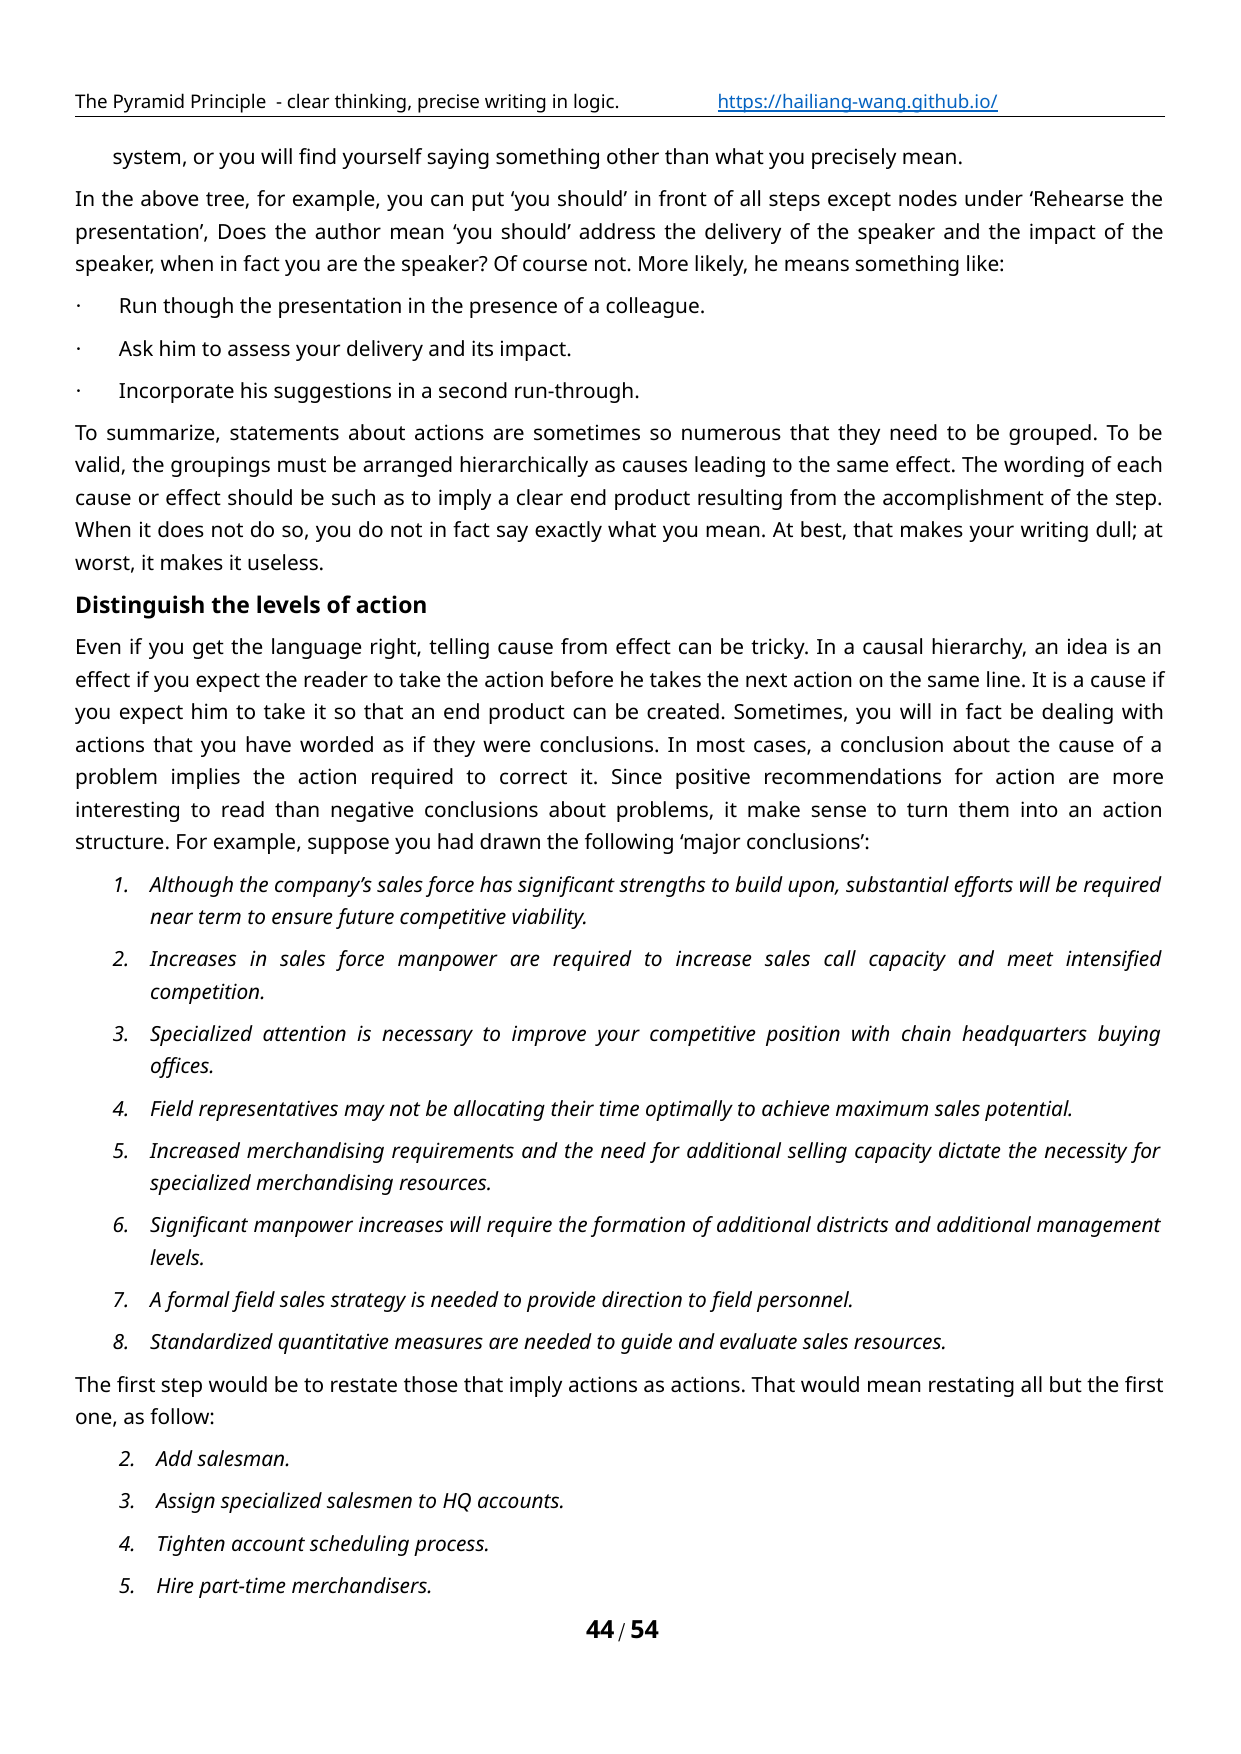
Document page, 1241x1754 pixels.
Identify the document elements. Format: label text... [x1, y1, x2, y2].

list Although the company’s sales force has significant strengths to build upon, substantial efforts will be required near term to ensure future competitive viability. [112, 868, 1165, 933]
list Add salesman. [119, 1442, 1165, 1475]
list Field representatives may not be allocating their time optimally to achieve maximum sales potential. [112, 1092, 1165, 1124]
text In the above tree, for example, you can put ‘you should’ in front of all steps except nodes under ‘Rehearse the presentation’, Does the author mean ‘you should’ address the delivery of the speaker and the impact of the speaker, when in fact you are the speaker? Of course not. More likely, he means something like: [75, 182, 1165, 280]
list Standardized quantitative measures are needed to guide and evaluate sales resources. [112, 1326, 1165, 1358]
list Hire part-time merchandisers. [119, 1569, 1165, 1601]
list Tighten account scheduling process. [119, 1527, 1165, 1559]
list Specialized attention is necessary to improve your competitive position with chain headquarters buying offices. [112, 1017, 1165, 1082]
text To summarize, statements about actions are sometimes so numerous that they need to be grouped. To be valid, the groupings must be arranged hierarchically as causes leading to the same effect. The wording of each cause or effect should be such as to imply a clear end product resulting from the accomplishment of the step. When it does not do so, you do not in fact say exactly what you mean. At best, that makes your writing dull; at worst, it makes it useless. [75, 416, 1165, 579]
text Even if you get the language right, telling cause from effect can be tricky. In a causal hierarchy, an idea is an effect if you expect the reader to take the action before he takes the next action on the same line. It is a cause if you expect him to take it so that an end product can be created. Sometimes, you will in fact be dealing with actions that you have worded as if they were conclusions. In most cases, a conclusion about the cause of a problem implies the action required to correct it. Since positive recommendations for action are more interesting to read than negative conclusions about problems, it make sense to turn them into an action structure. For example, suppose you had drawn the following ‘major conclusions’: [75, 631, 1165, 858]
list A formal field sales strategy is needed to provide direction to field personnel. [112, 1283, 1165, 1316]
text The first step would be to restate those that imply actions as actions. That would mean restating all but the first one, as follow: [75, 1368, 1165, 1433]
list Incorporate his suggestions in a second run-through. [75, 374, 1165, 406]
list Run though the presentation in the presence of a colleague. [75, 289, 1165, 322]
list Ask him to assess your delivery and its impact. [75, 332, 1165, 364]
list Increased merchandising requirements and the need for additional selling capacity dictate the necessity for specialized merchandising resources. [112, 1134, 1165, 1199]
subtitle Distinguish the levels of action [75, 588, 1165, 621]
list Increases in sales force manpower are required to increase sales call capacity and meet intensified competition. [112, 942, 1165, 1007]
list Significant manpower increases will require the formation of additional districts and additional management levels. [112, 1209, 1165, 1274]
list Assign specialized salesmen to HQ accounts. [119, 1484, 1165, 1517]
